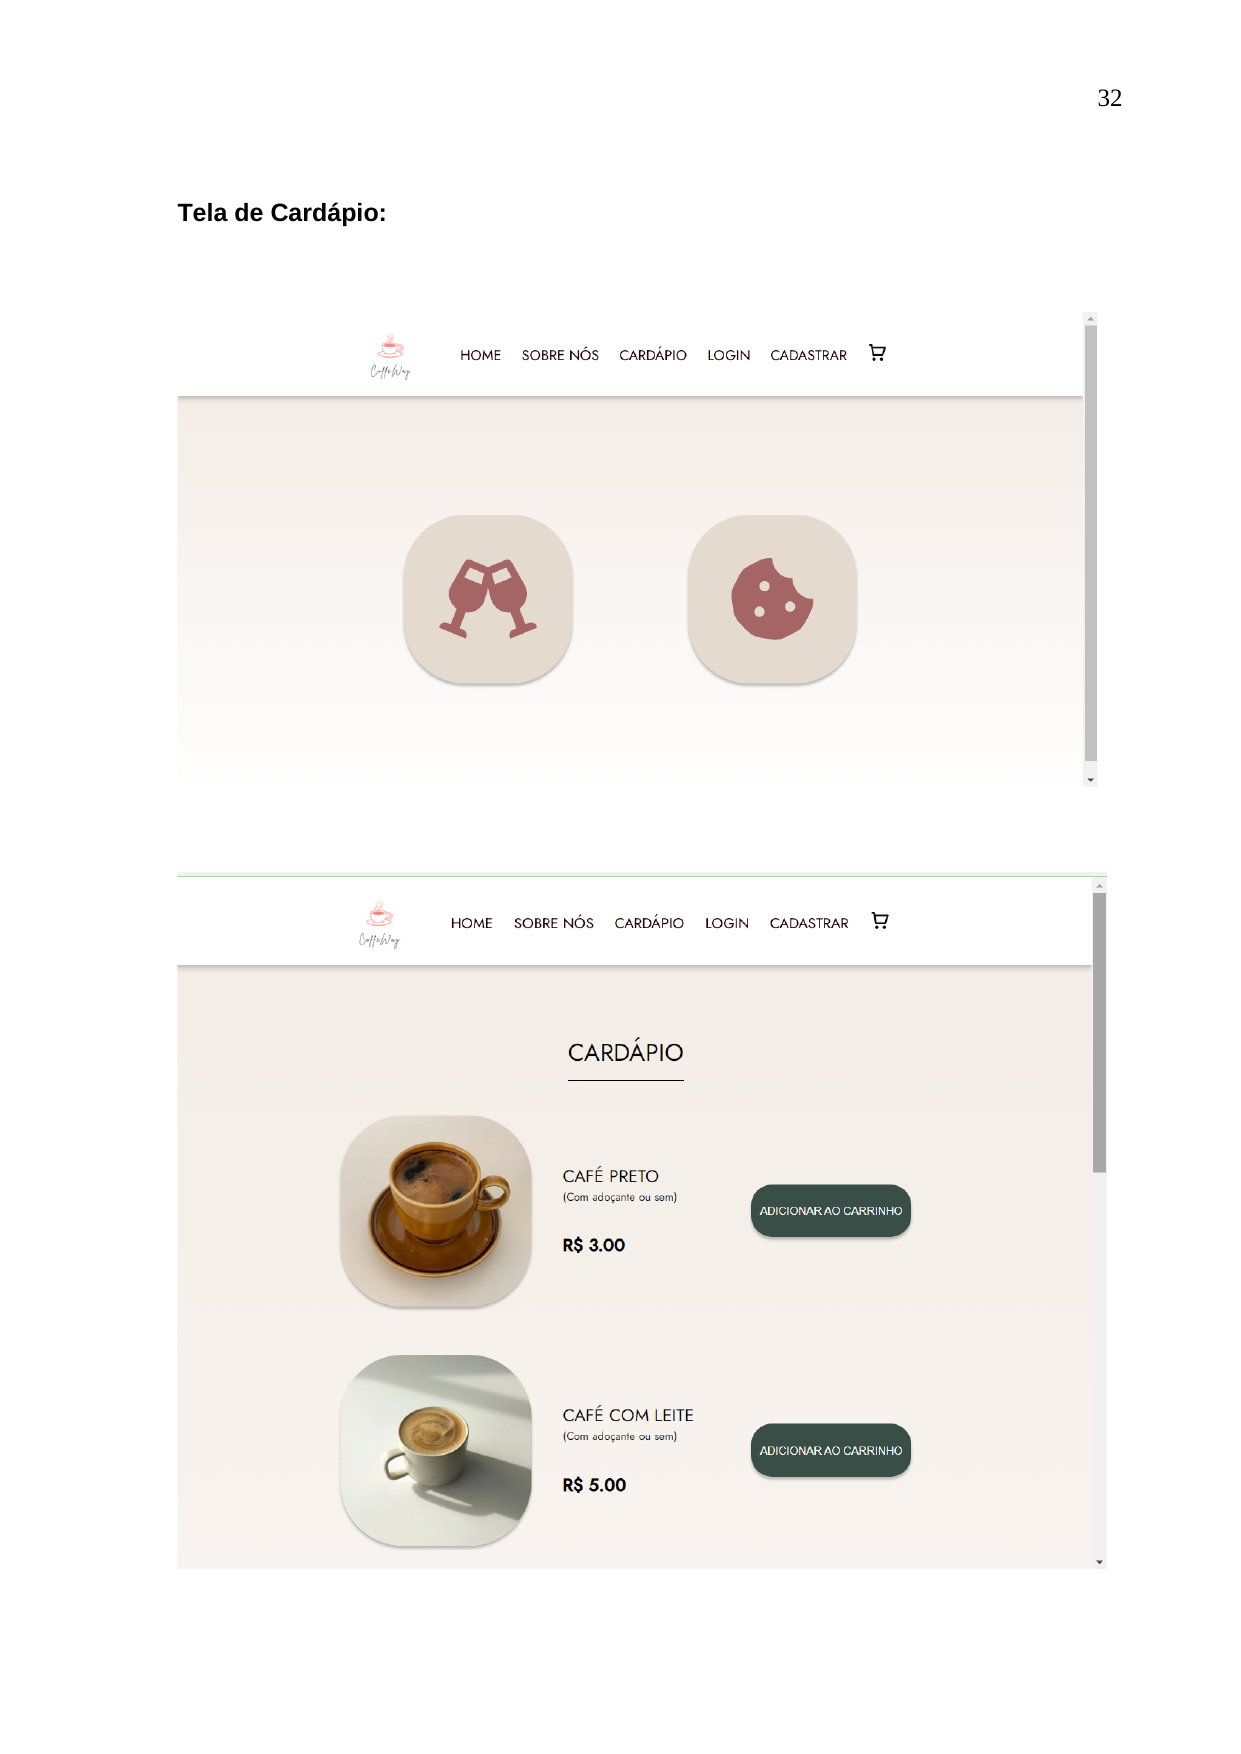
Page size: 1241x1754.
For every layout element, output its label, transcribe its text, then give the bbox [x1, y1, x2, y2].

text Tela de Cardápio: [177, 198, 1122, 226]
picture [177, 872, 1107, 1569]
picture [177, 312, 1098, 787]
